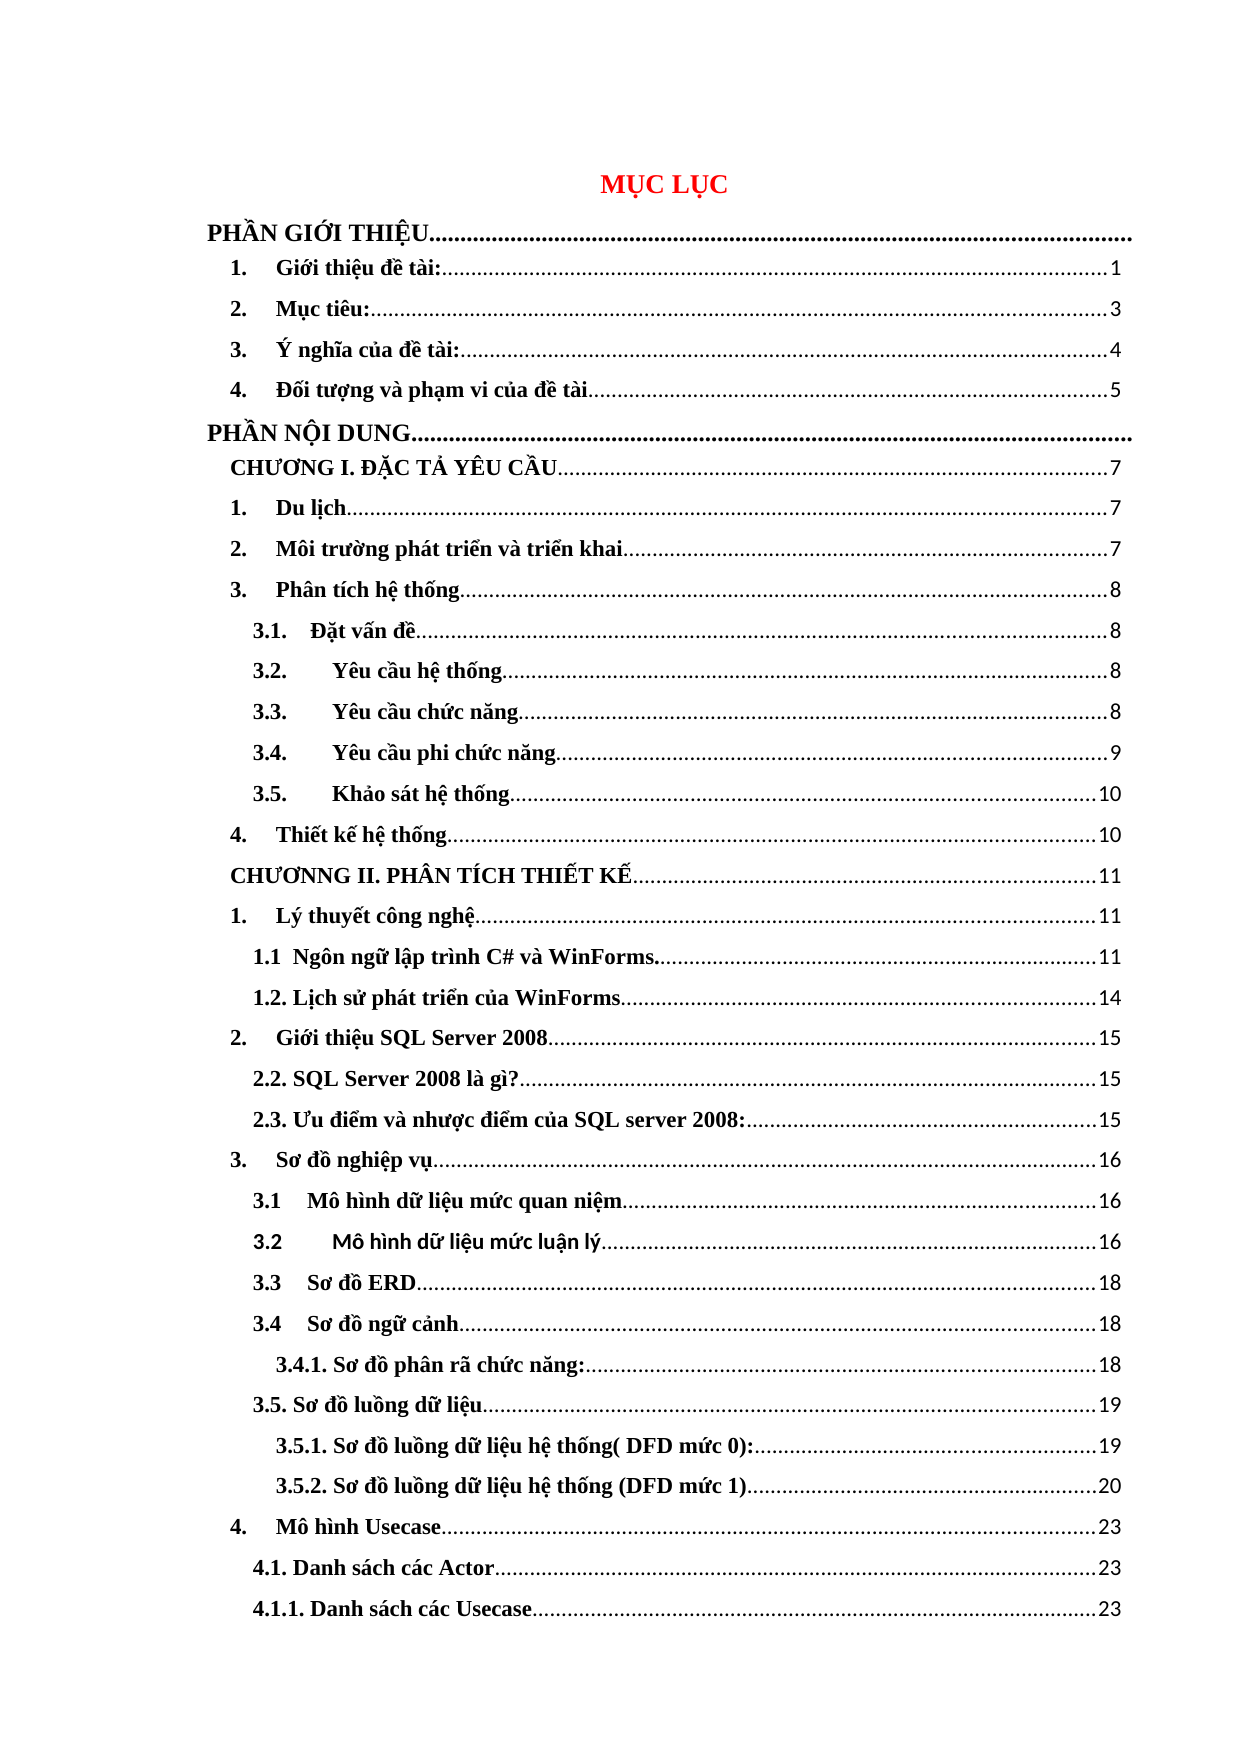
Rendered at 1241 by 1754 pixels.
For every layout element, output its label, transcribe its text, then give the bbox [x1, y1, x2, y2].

text 3. Phân tích hệ thống 8 [230, 575, 1122, 603]
text 4. Đối tượng và phạm vi của đề tài 5 [230, 376, 1122, 403]
text CHƯƠNNG II. PHÂN TÍCH THIẾT KẾ 11 [230, 861, 1122, 889]
text 3.2. Yêu cầu hệ thống 8 [253, 657, 1122, 685]
text 2. Môi trường phát triển và triển khai 7 [230, 534, 1122, 562]
text 3.3 Sơ đồ ERD 18 [253, 1268, 1122, 1296]
text PHẦN GIỚI THIỆU 1 [207, 218, 1122, 247]
text 3.3. Yêu cầu chức năng 8 [253, 697, 1122, 726]
text 4. Mô hình Usecase 23 [230, 1512, 1122, 1540]
text 4.1.1. Danh sách các Usecase 23 [253, 1594, 1122, 1622]
text 3.5. Khảo sát hệ thống 10 [253, 779, 1122, 807]
text CHƯƠNG I. ĐẶC TẢ YÊU CẦU 7 [230, 453, 1122, 481]
text 4. Thiết kế hệ thống 10 [230, 820, 1122, 848]
text 3.5. Sơ đồ luồng dữ liệu 19 [253, 1390, 1122, 1418]
text 3.2 Mô hình dữ liệu mức luận lý 16 [253, 1227, 1122, 1255]
text 3.4 Sơ đồ ngữ cảnh 18 [253, 1309, 1122, 1337]
text 3.4.1. Sơ đồ phân rã chức năng: 18 [276, 1350, 1122, 1378]
text 3. Ý nghĩa của đề tài: 4 [230, 335, 1122, 363]
text 1. Giới thiệu đề tài: 1 [230, 253, 1122, 281]
text 3. Sơ đồ nghiệp vụ 16 [230, 1146, 1122, 1174]
text 2. Mục tiêu: 3 [230, 294, 1122, 322]
text MỤC LỤC [207, 168, 1122, 199]
text 3.4. Yêu cầu phi chức năng 9 [253, 738, 1122, 766]
text 2.2. SQL Server 2008 là gì? 15 [253, 1064, 1122, 1092]
text 3.1. Đặt vấn đề 8 [253, 616, 1122, 644]
text 1. Lý thuyết công nghệ 11 [230, 901, 1122, 929]
text 1.1 Ngôn ngữ lập trình C# và WinForms. 11 [253, 942, 1122, 970]
text 3.5.2. Sơ đồ luồng dữ liệu hệ thống (DFD mức 1) 20 [276, 1472, 1122, 1500]
text 4.1. Danh sách các Actor 23 [253, 1553, 1122, 1581]
text 3.1 Mô hình dữ liệu mức quan niệm 16 [253, 1186, 1122, 1214]
text 1. Du lịch 7 [230, 493, 1122, 522]
text 2.3. Ưu điểm và nhược điểm của SQL server 2008: 15 [253, 1105, 1122, 1133]
text 2. Giới thiệu SQL Server 2008 15 [230, 1023, 1122, 1052]
text 1.2. Lịch sử phát triển của WinForms 14 [253, 983, 1122, 1011]
text 3.5.1. Sơ đồ luồng dữ liệu hệ thống( DFD mức 0): 19 [276, 1431, 1122, 1459]
text PHẦN NỘI DUNG 7 [207, 418, 1122, 447]
